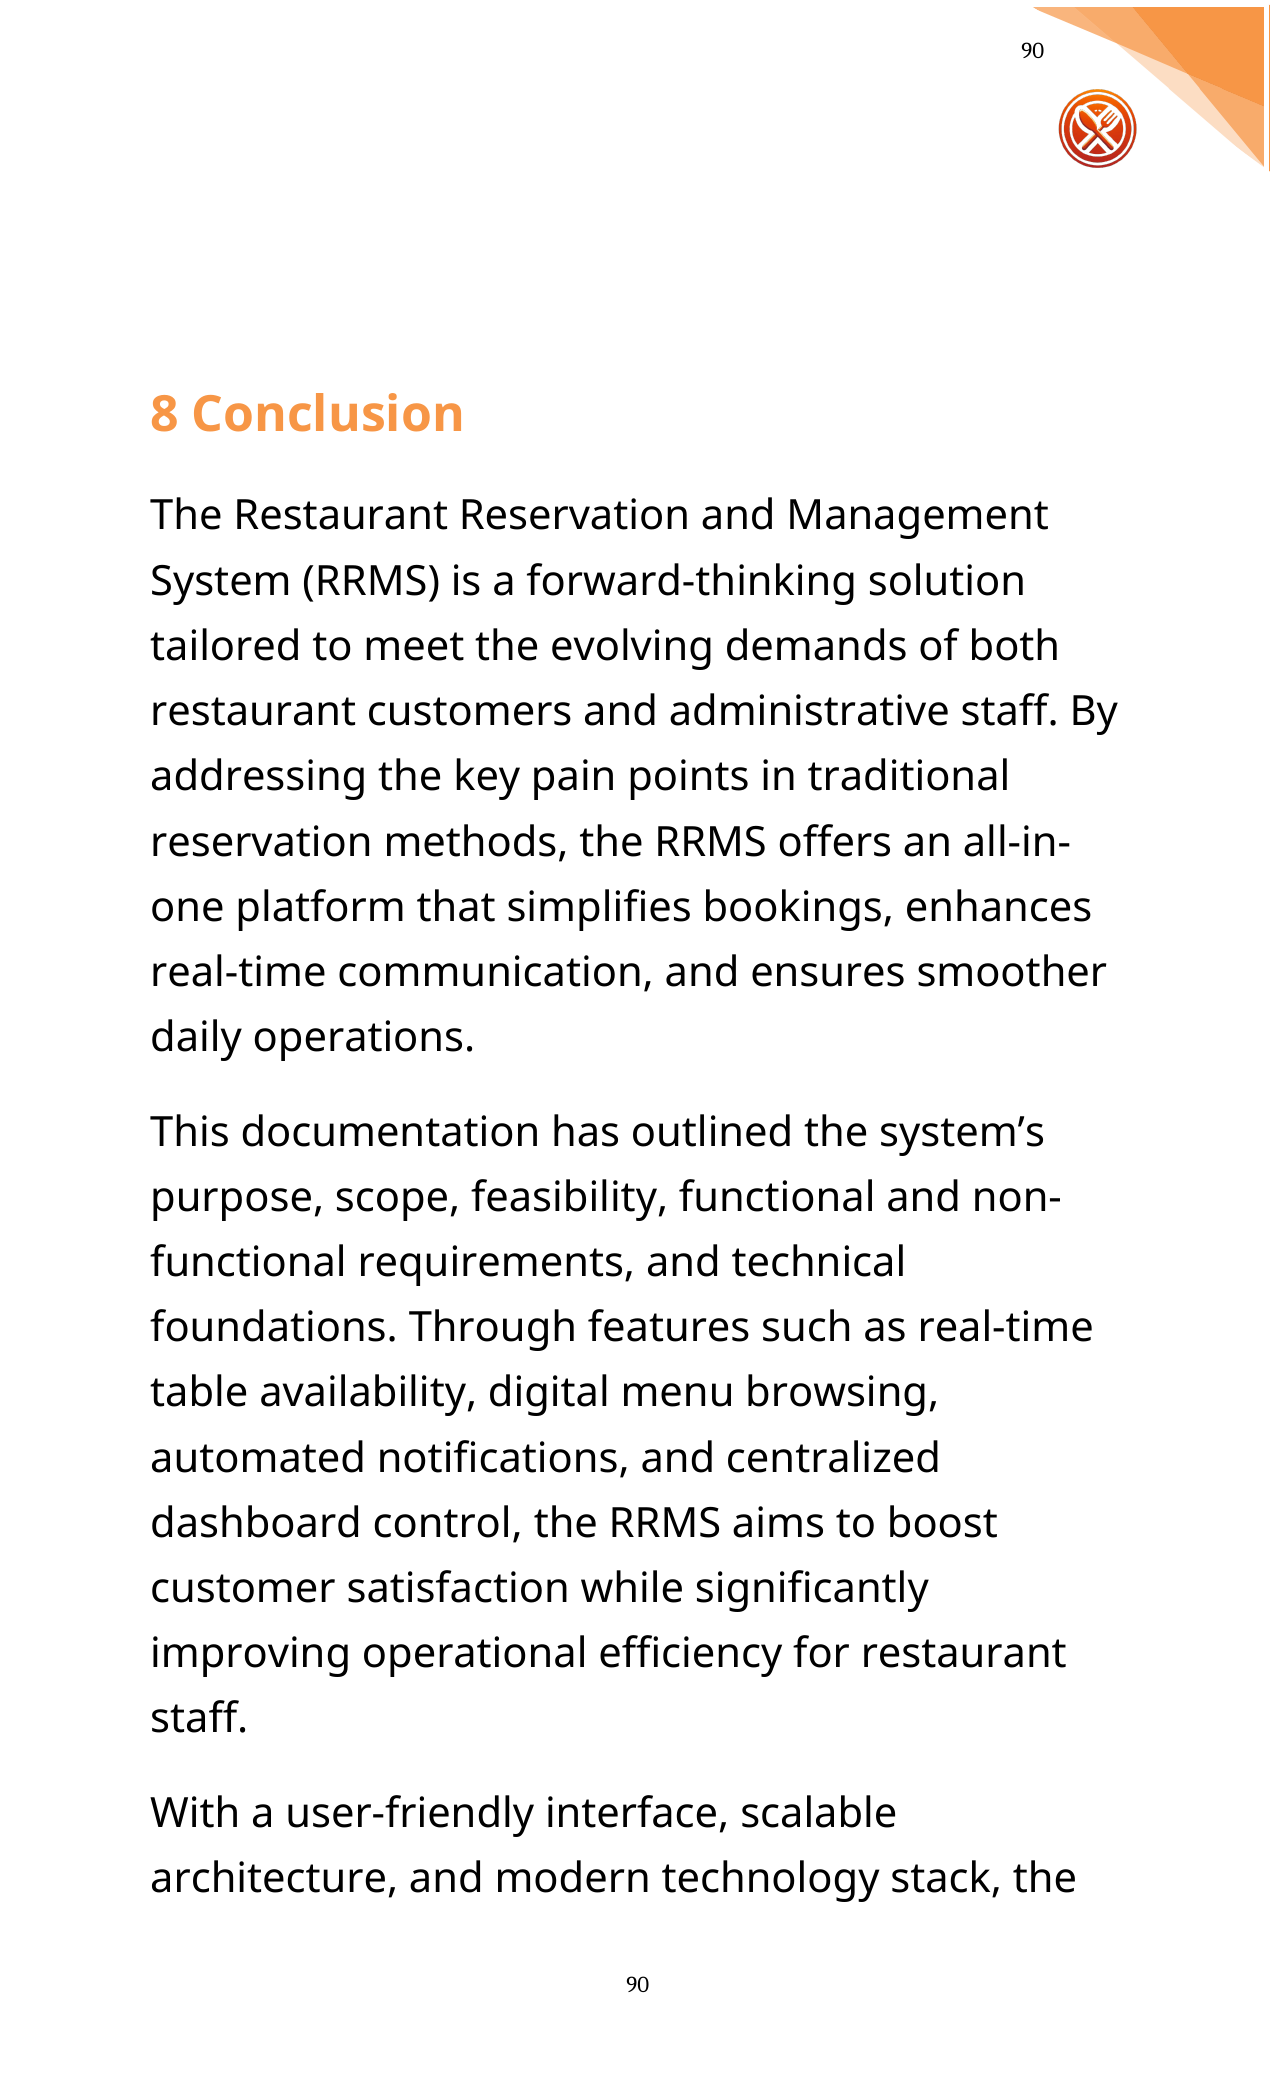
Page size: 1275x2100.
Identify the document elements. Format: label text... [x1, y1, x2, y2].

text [150, 1783, 1125, 1904]
picture [1027, 7, 1264, 191]
text This documentation has outlined the system’s purpose, scope, feasibility, functional and non-functional requirements, and technical foundations. Through features such as real-time table availability, digital menu browsing, automated notifications, and centralized dashboard control, the RRMS aims to boost customer satisfaction while significantly improving operational efficiency for restaurant staff. [150, 1101, 1125, 1745]
text The Restaurant Reservation and Management System (RRMS) is a forward-thinking solution tailored to meet the evolving demands of both restaurant customers and administrative staff. By addressing the key pain points in traditional reservation methods, the RRMS offers an all-in-one platform that simplifies bookings, enhances real-time communication, and ensures smoother daily operations. [150, 485, 1125, 1064]
subtitle 8 Conclusion [150, 378, 1125, 446]
